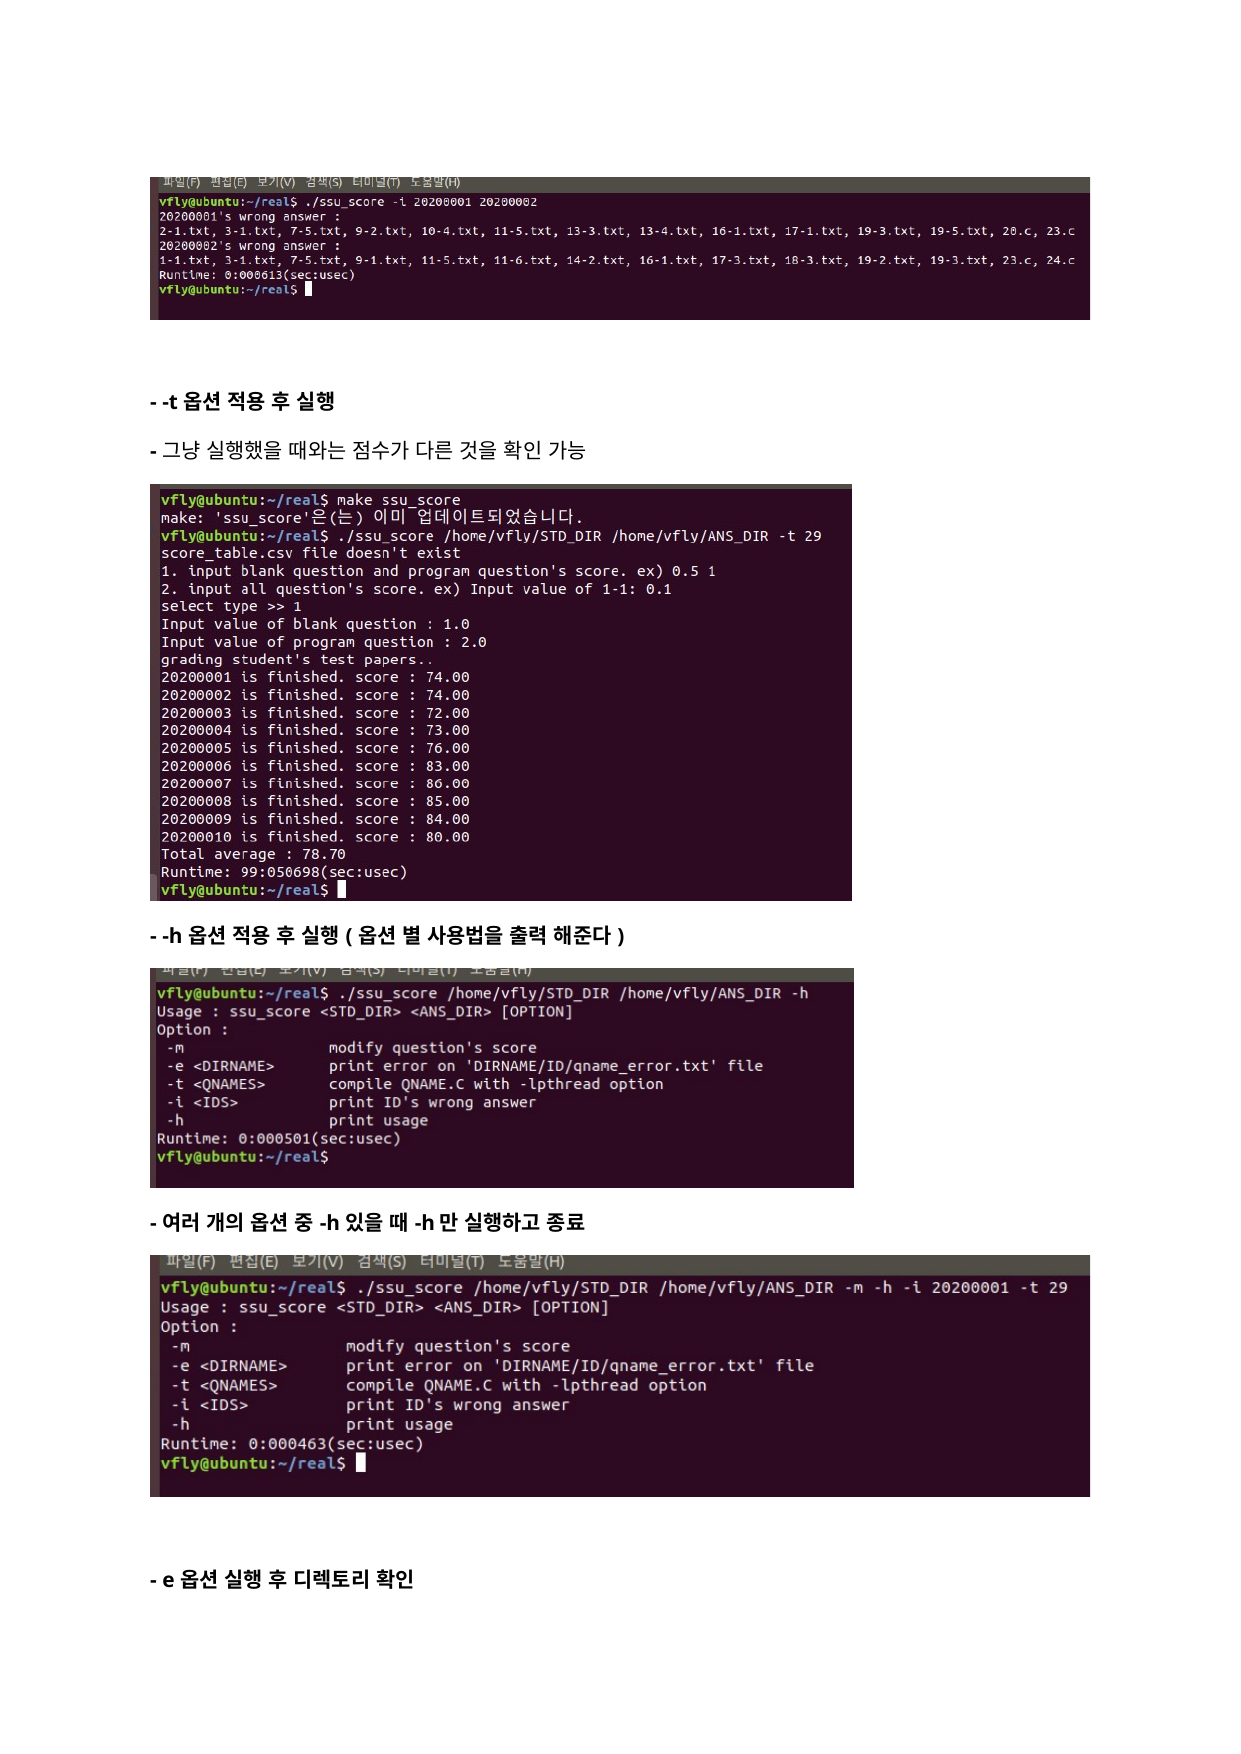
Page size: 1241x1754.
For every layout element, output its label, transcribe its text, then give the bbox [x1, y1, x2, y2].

text - -t 옵션 적용 후 실행 [150, 385, 1090, 416]
text - e 옵션 실행 후 디렉토리 확인 [150, 1563, 1090, 1593]
text - 그냥 실행했을 때와는 점수가 다른 것을 확인 가능 [150, 435, 1090, 465]
picture [150, 484, 852, 901]
picture [150, 177, 1091, 320]
text - 여러 개의 옵션 중 -h 있을 때 -h만 실행하고 종료 [150, 1206, 1090, 1236]
text - -h 옵션 적용 후 실행 ( 옵션 별 사용법을 출력 해준다 ) [150, 919, 1090, 949]
picture [150, 1255, 1091, 1497]
picture [150, 968, 854, 1188]
